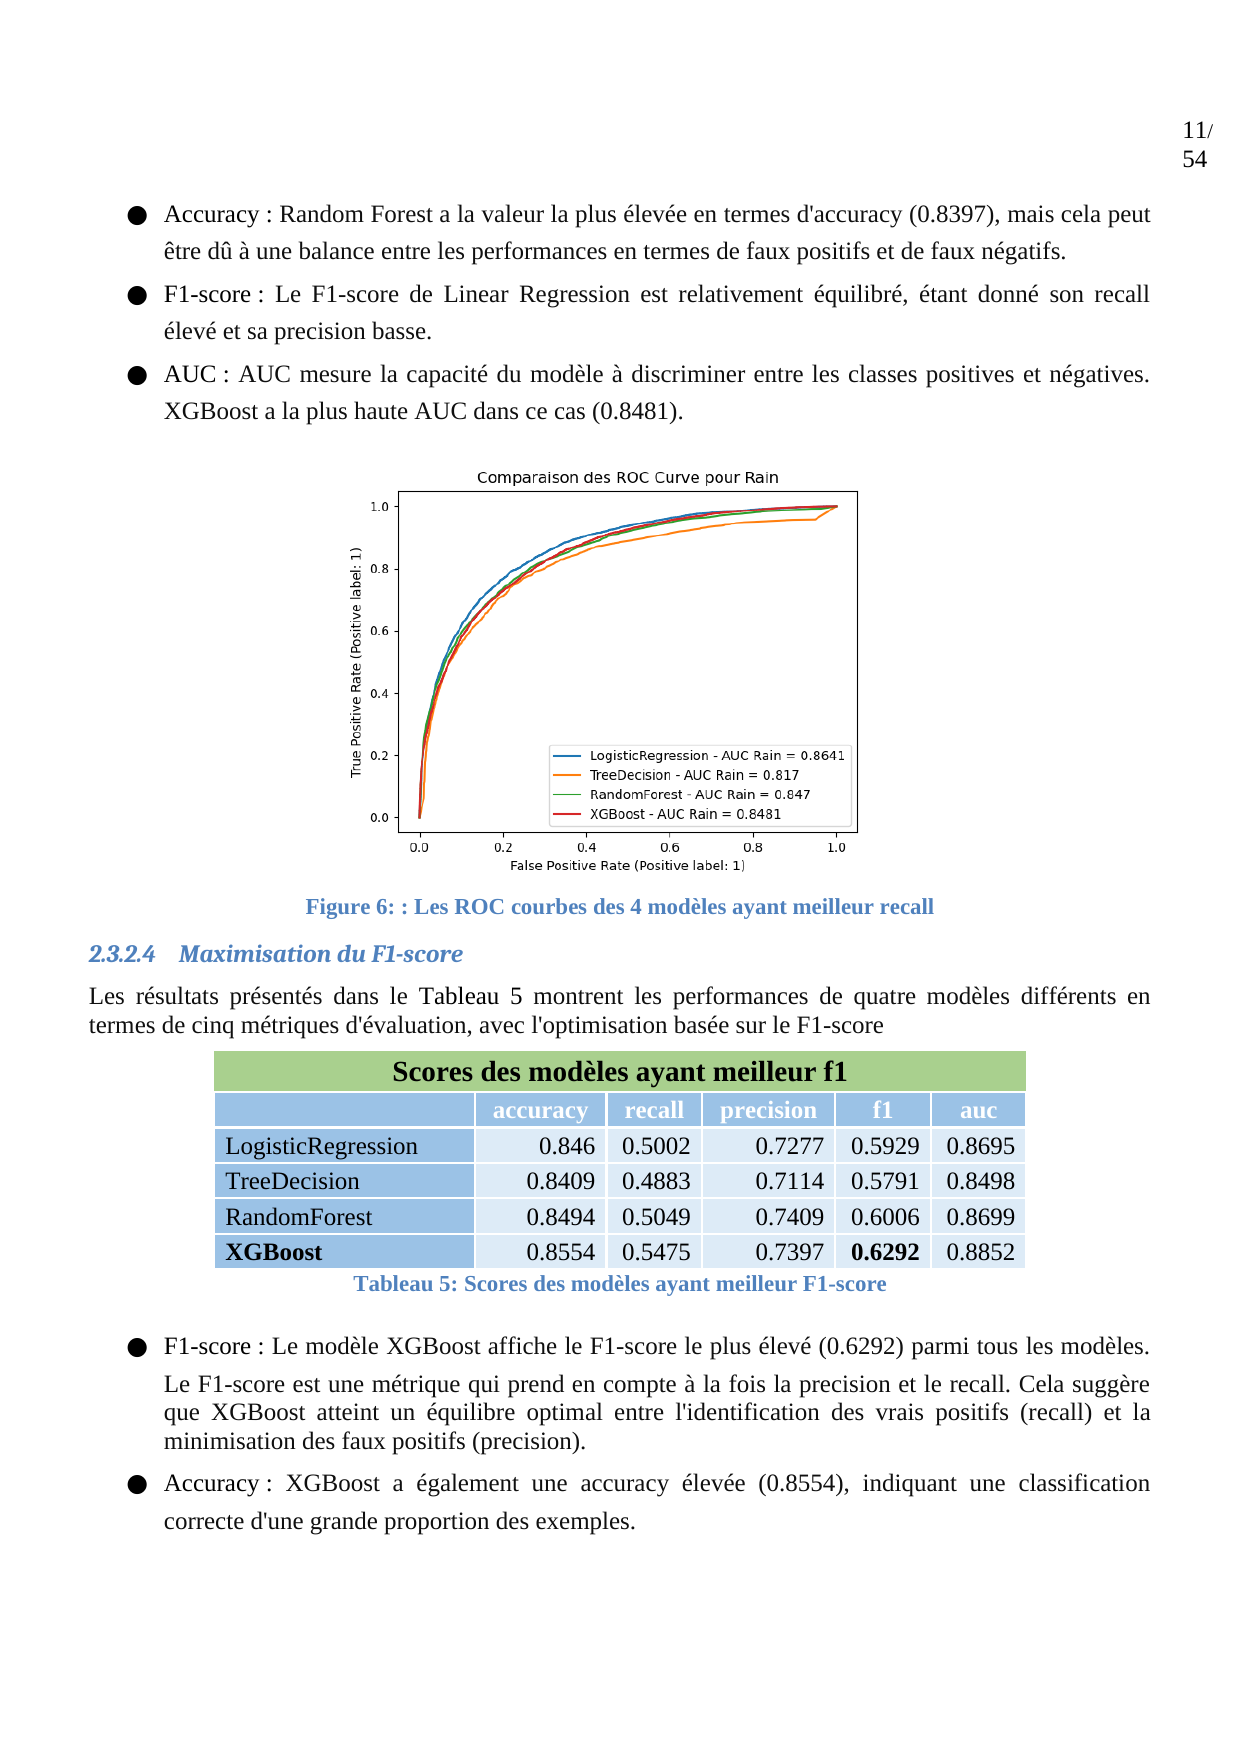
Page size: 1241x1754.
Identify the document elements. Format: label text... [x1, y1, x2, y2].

table_cell XGBoost [215, 1235, 474, 1268]
table_cell 0.7277 [703, 1129, 834, 1162]
list F1-score : Le F1-score de Linear Regression est relativement équilibré, étant donné son recall élevé et sa precision basse. [126, 265, 1152, 345]
list AUC : AUC mesure la capacité du modèle à discriminer entre les classes positives et négatives. XGBoost a la plus haute AUC dans ce cas (0.8481). [126, 345, 1152, 425]
table_cell 0.8494 [476, 1199, 605, 1233]
table_cell 0.8554 [476, 1235, 605, 1268]
table_cell 0.8409 [476, 1164, 605, 1197]
table_cell 0.5049 [608, 1199, 701, 1233]
table_cell [215, 1093, 474, 1126]
list Accuracy : Random Forest a la valeur la plus élevée en termes d'accuracy (0.8397), mais cela peut être dû à une balance entre les performances en termes de faux positifs et de faux négatifs. [126, 156, 1152, 265]
table_cell 0.5475 [608, 1235, 701, 1268]
table_cell TreeDecision [215, 1164, 474, 1197]
subtitle Maximisation du F1-score [89, 940, 1152, 969]
picture [325, 437, 916, 881]
table_cell 0.7114 [703, 1164, 834, 1197]
table_cell auc [932, 1093, 1025, 1126]
text Les résultats présentés dans le Tableau 5 montrent les performances de quatre modèles différents en termes de cinq métriques d'évaluation, avec l'optimisation basée sur le F1-score [89, 981, 1152, 1039]
table_cell 0.4883 [608, 1164, 701, 1197]
table_cell 0.8852 [932, 1235, 1025, 1268]
table_cell precision [703, 1093, 834, 1126]
list Accuracy : XGBoost a également une accuracy élevée (0.8554), indiquant une classification correcte d'une grande proportion des exemples. [126, 1455, 1152, 1535]
table_cell 0.5791 [836, 1164, 930, 1197]
text Tableau 5: Scores des modèles ayant meilleur F1-score [89, 1270, 1152, 1297]
table_cell RandomForest [215, 1199, 474, 1233]
table_cell 0.846 [476, 1129, 605, 1162]
table_header Scores des modèles ayant meilleur f1 [214, 1051, 1026, 1091]
list F1-score : Le modèle XGBoost affiche le F1-score le plus élevé (0.6292) parmi tous les modèles. Le F1-score est une métrique qui prend en compte à la fois la precision et le recall. Cela suggère que XGBoost atteint un équilibre optimal entre l'identification des vrais positifs (recall) et la minimisation des faux positifs (precision). [126, 1317, 1152, 1455]
table_cell f1 [836, 1093, 930, 1126]
table_cell 0.6292 [836, 1235, 930, 1268]
table_cell 0.5002 [608, 1129, 701, 1162]
table_cell 0.8695 [932, 1129, 1025, 1162]
text Figure 6: : Les ROC courbes des 4 modèles ayant meilleur recall [89, 893, 1152, 919]
table_cell 0.7409 [703, 1199, 834, 1233]
table_cell recall [608, 1093, 701, 1126]
table_cell 0.7397 [703, 1235, 834, 1268]
table_cell LogisticRegression [215, 1129, 474, 1162]
table_cell accuracy [476, 1093, 605, 1126]
table_cell 0.8498 [932, 1164, 1025, 1197]
table_cell 0.6006 [836, 1199, 930, 1233]
table_cell 0.8699 [932, 1199, 1025, 1233]
table_cell 0.5929 [836, 1129, 930, 1162]
